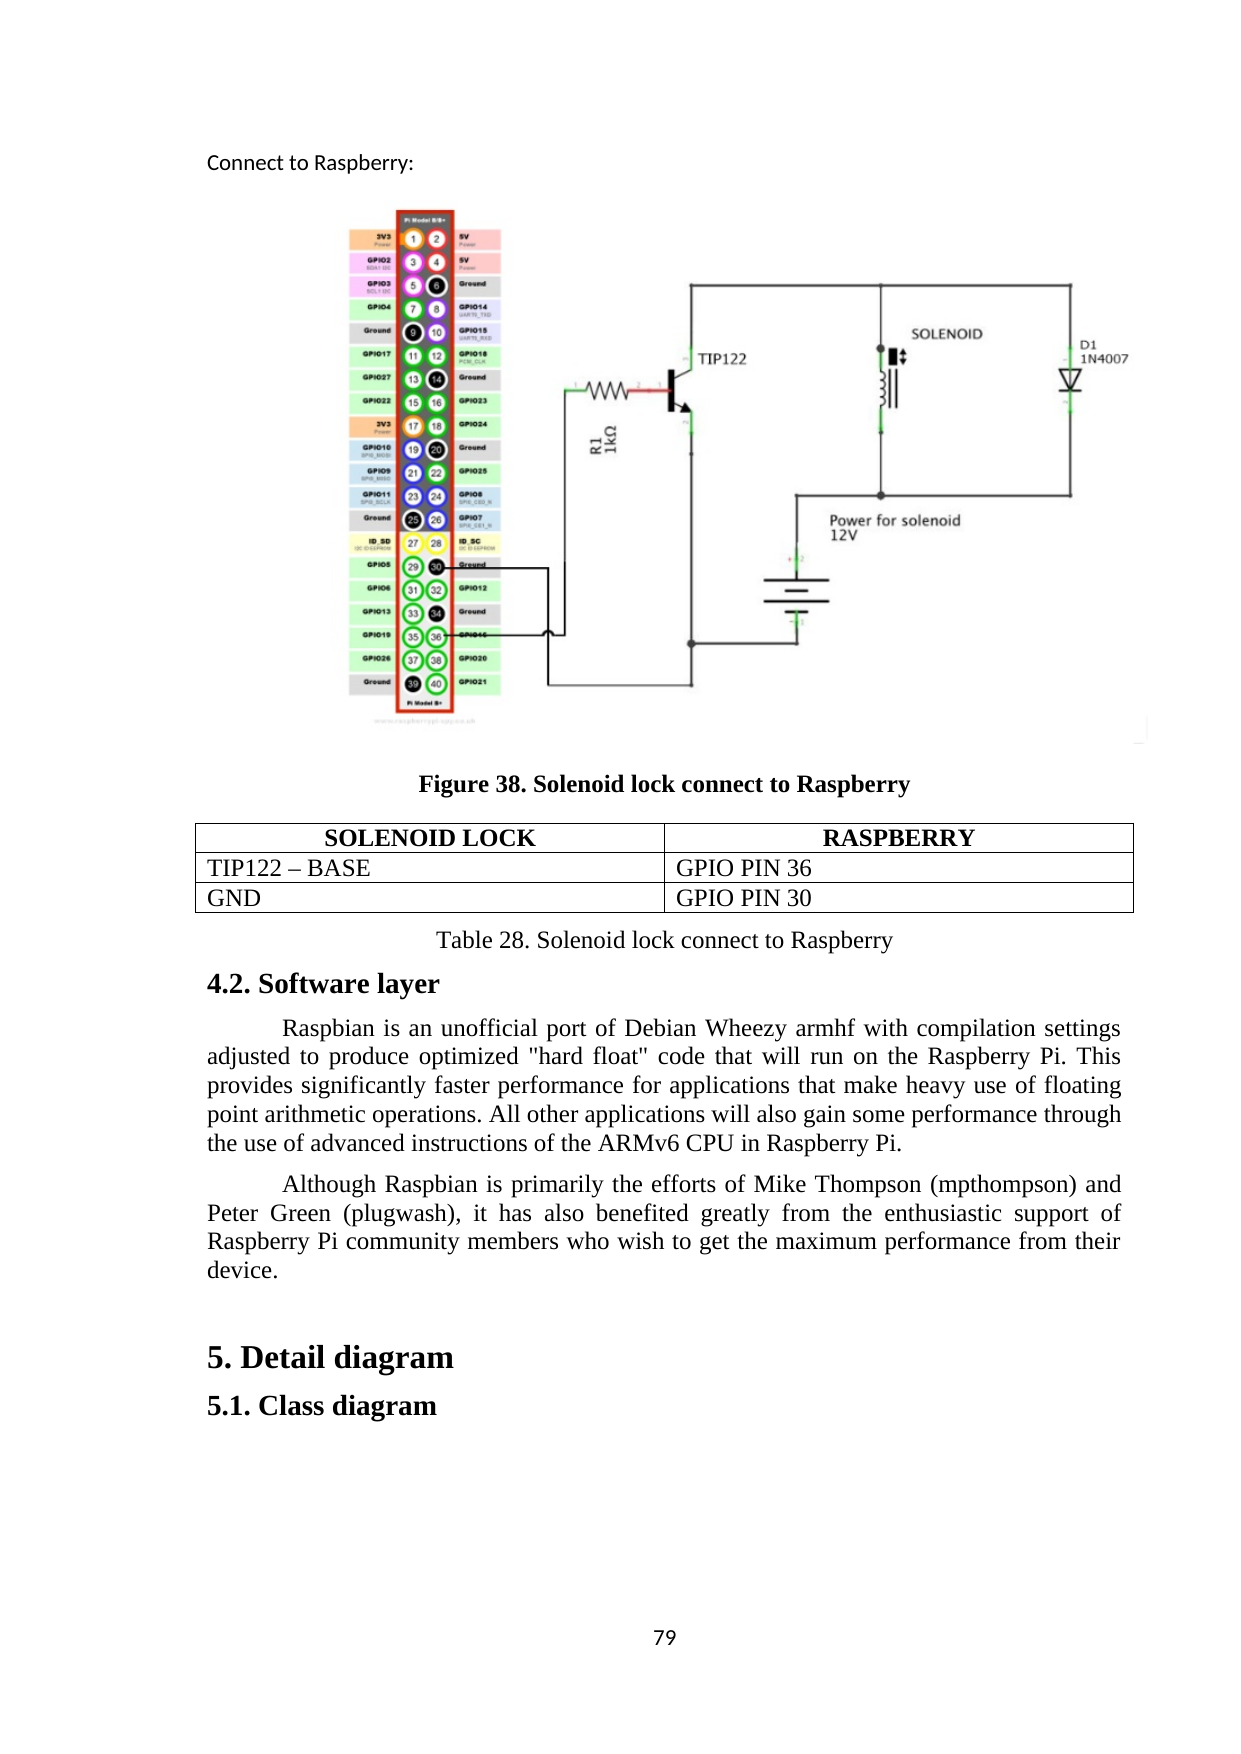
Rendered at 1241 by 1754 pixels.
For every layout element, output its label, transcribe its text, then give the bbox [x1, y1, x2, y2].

table_header RASPBERRY [665, 824, 1133, 852]
list 5. Detail diagram [207, 1338, 1122, 1376]
text Table 28. Solenoid lock connect to Raspberry [207, 925, 1122, 954]
text Although Raspbian is primarily the efforts of Mike Thompson (mpthompson) and Peter Green (plugwash), it has also benefited greatly from the enthusiastic support of Raspberry Pi community members who wish to get the maximum performance from their device. [207, 1169, 1122, 1284]
text 4.2. Software layer [207, 967, 1122, 1000]
text Figure 38. Solenoid lock connect to Raspberry [207, 769, 1122, 797]
text Connect to Raspberry: [207, 148, 1122, 176]
text Raspbian is an unofficial port of Debian Wheezy armhf with compilation settings adjusted to produce optimized "hard float" code that will run on the Raspberry Pi. This provides significantly faster performance for applications that make heavy use of floating point arithmetic operations. All other applications will also gain some performance through the use of advanced instructions of the ARMv6 CPU in Raspberry Pi. [207, 1013, 1122, 1156]
table_cell TIP122 – BASE [196, 853, 664, 882]
table_cell GPIO PIN 30 [665, 883, 1133, 912]
table_header SOLENOID LOCK [196, 824, 664, 852]
text 5.1. Class diagram [207, 1388, 1122, 1422]
picture [206, 200, 1148, 744]
table_cell GND [196, 883, 664, 912]
table_cell GPIO PIN 36 [665, 853, 1133, 882]
